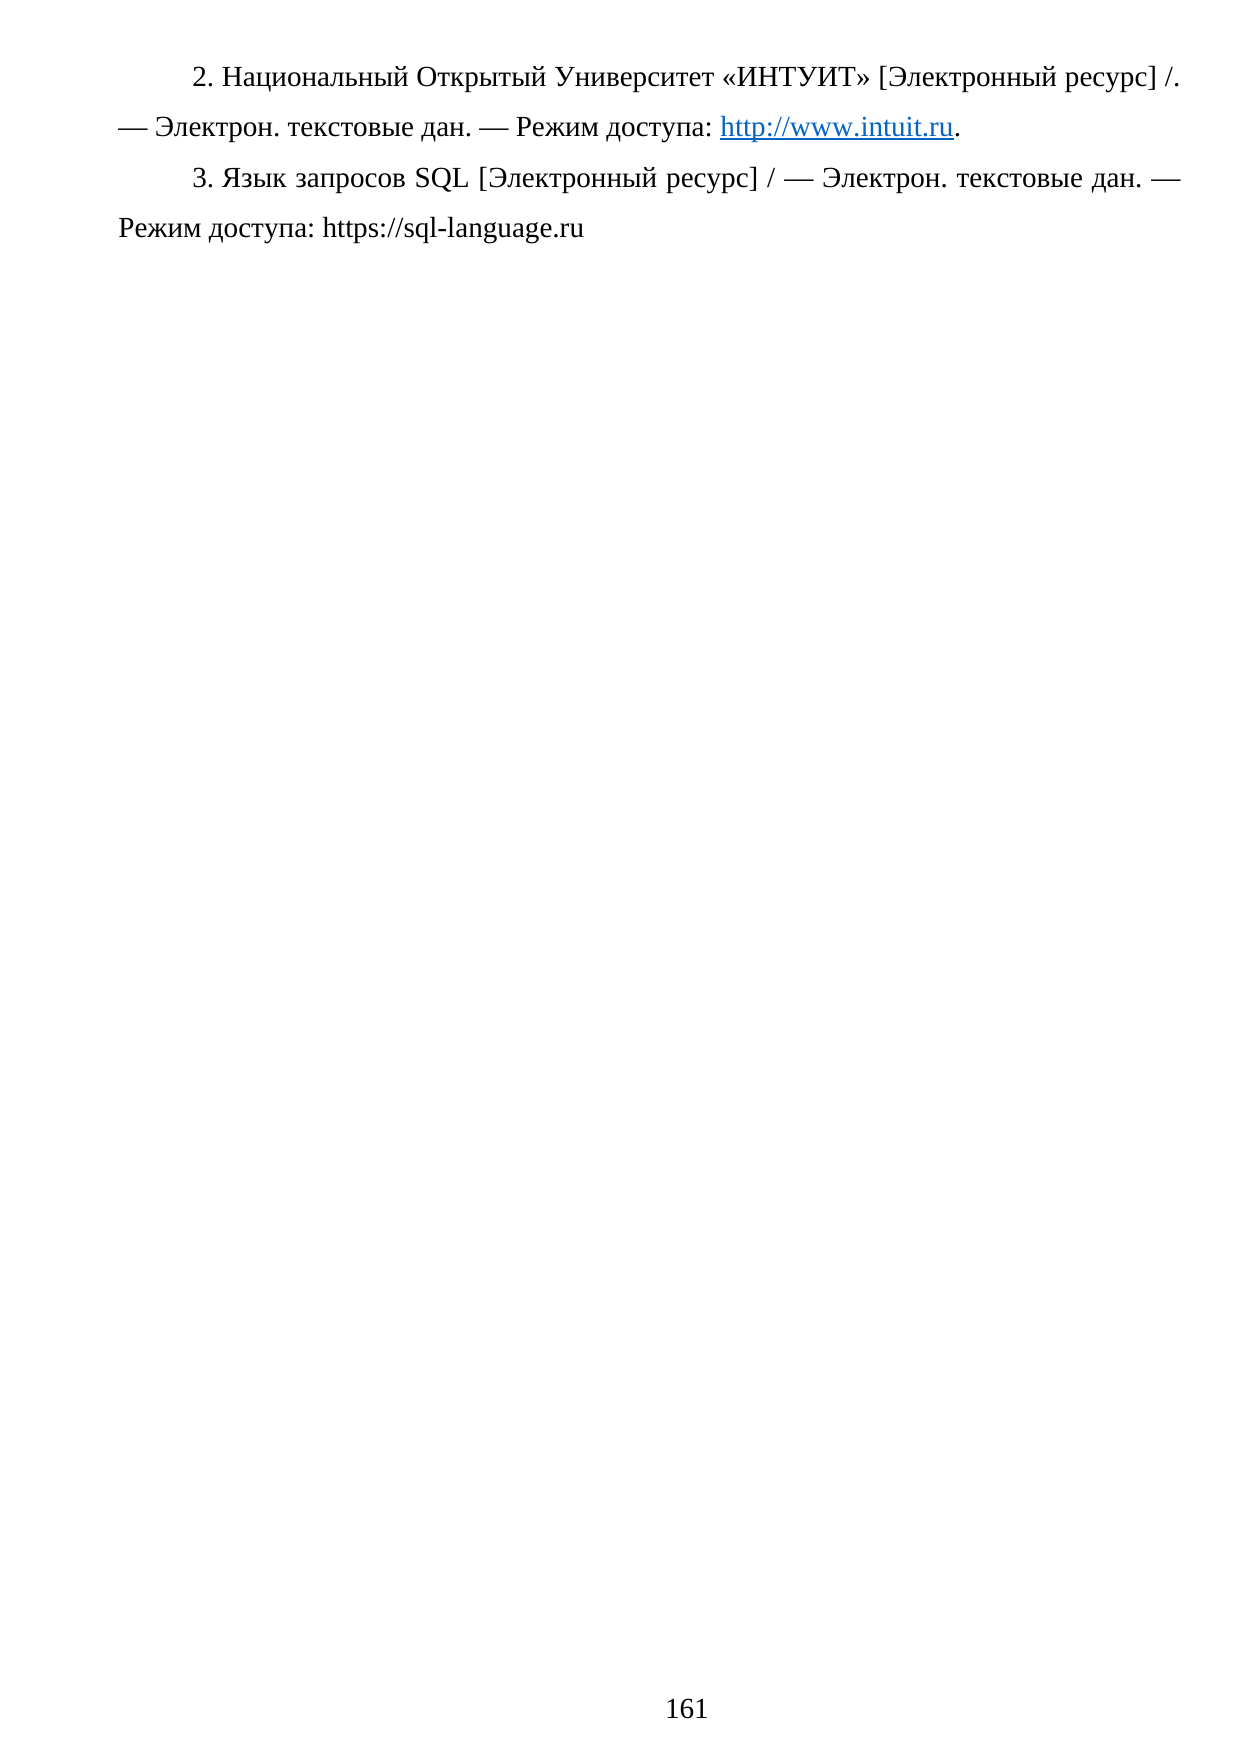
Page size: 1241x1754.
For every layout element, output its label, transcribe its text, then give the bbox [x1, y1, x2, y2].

list Язык запросов SQL [Электронный ресурс] / — Электрон. текстовые дан. — Режим доступа: https://sql-language.ru [118, 160, 1181, 243]
list Национальный Открытый Университет «ИНТУИТ» [Электронный ресурс] /. — Электрон. текстовые дан. — Режим доступа: http://www.intuit.ru. [118, 59, 1181, 143]
